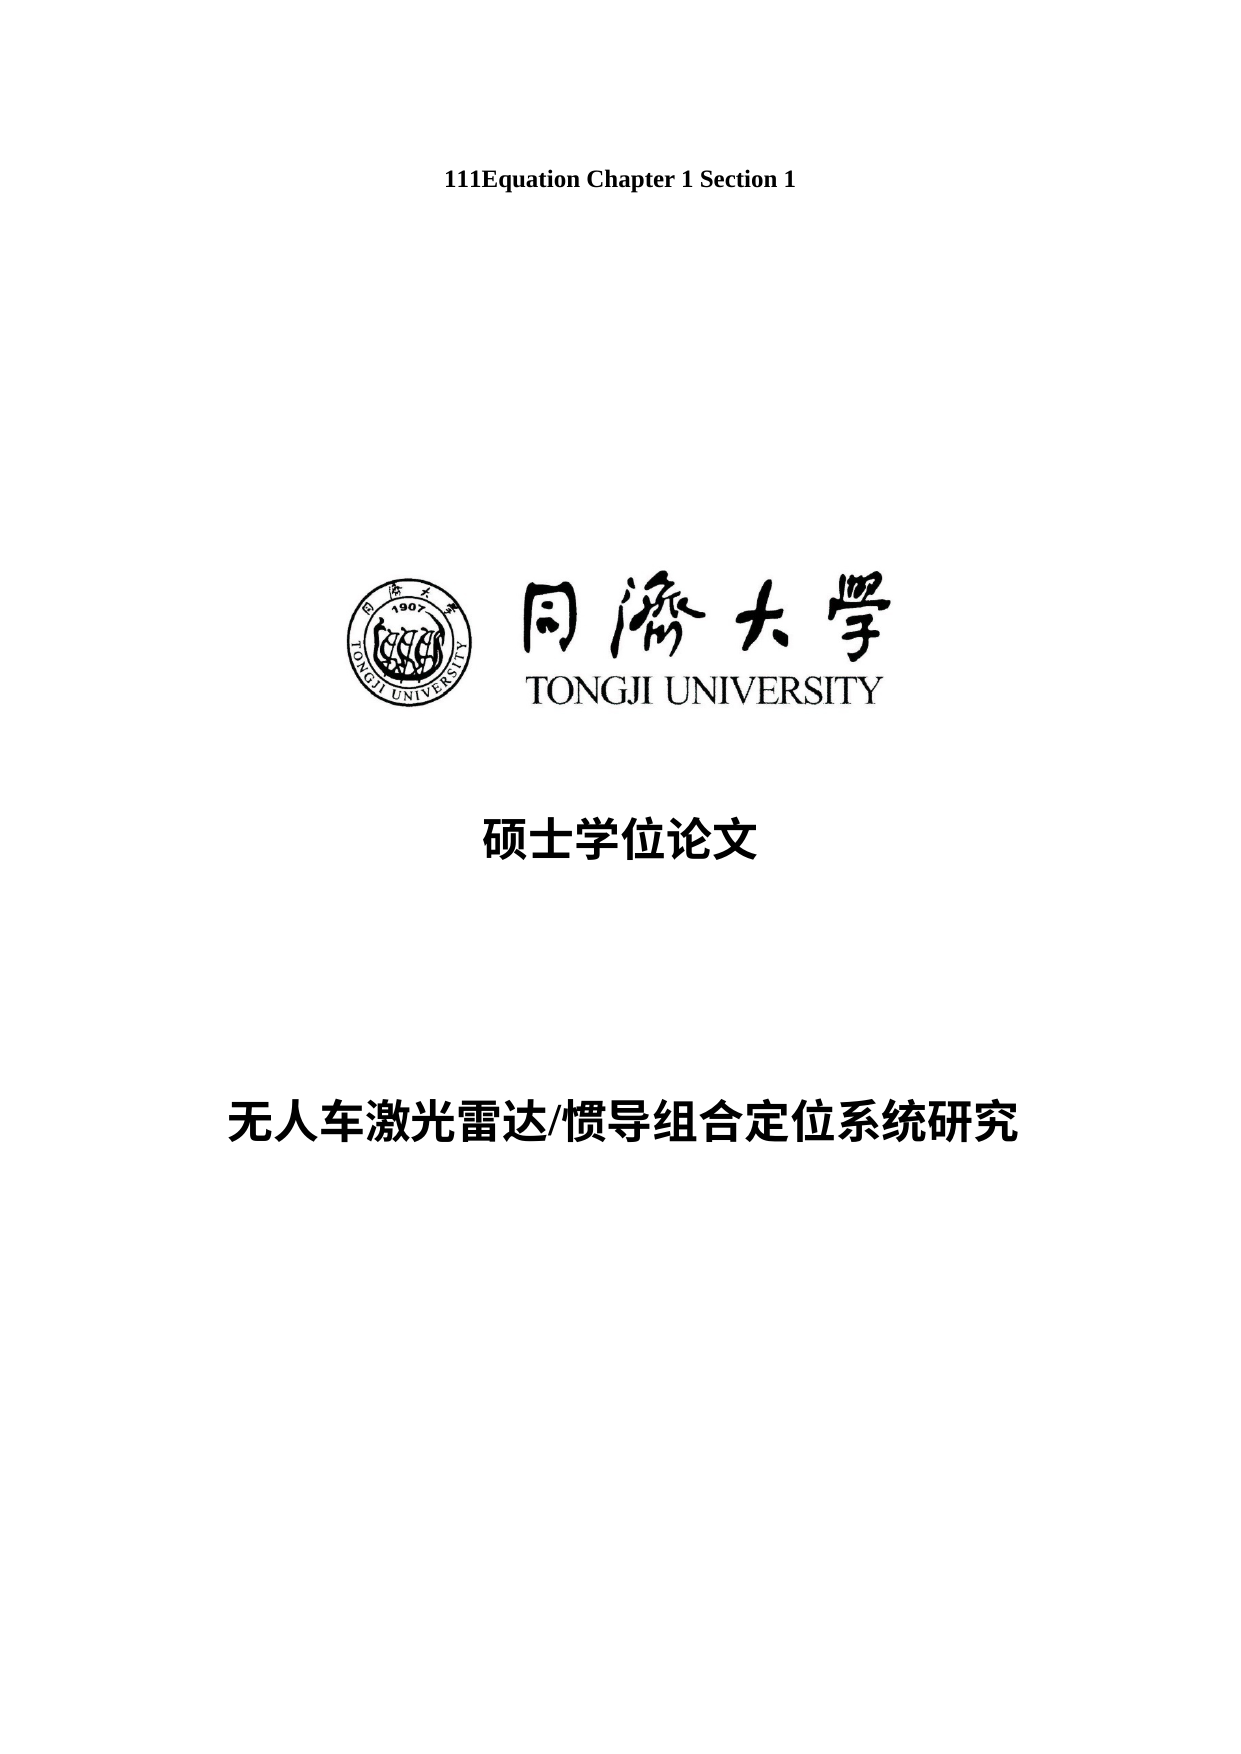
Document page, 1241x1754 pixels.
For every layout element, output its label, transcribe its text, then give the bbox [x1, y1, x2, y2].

text 硕士学位论文 [187, 787, 1053, 885]
picture [324, 560, 916, 714]
